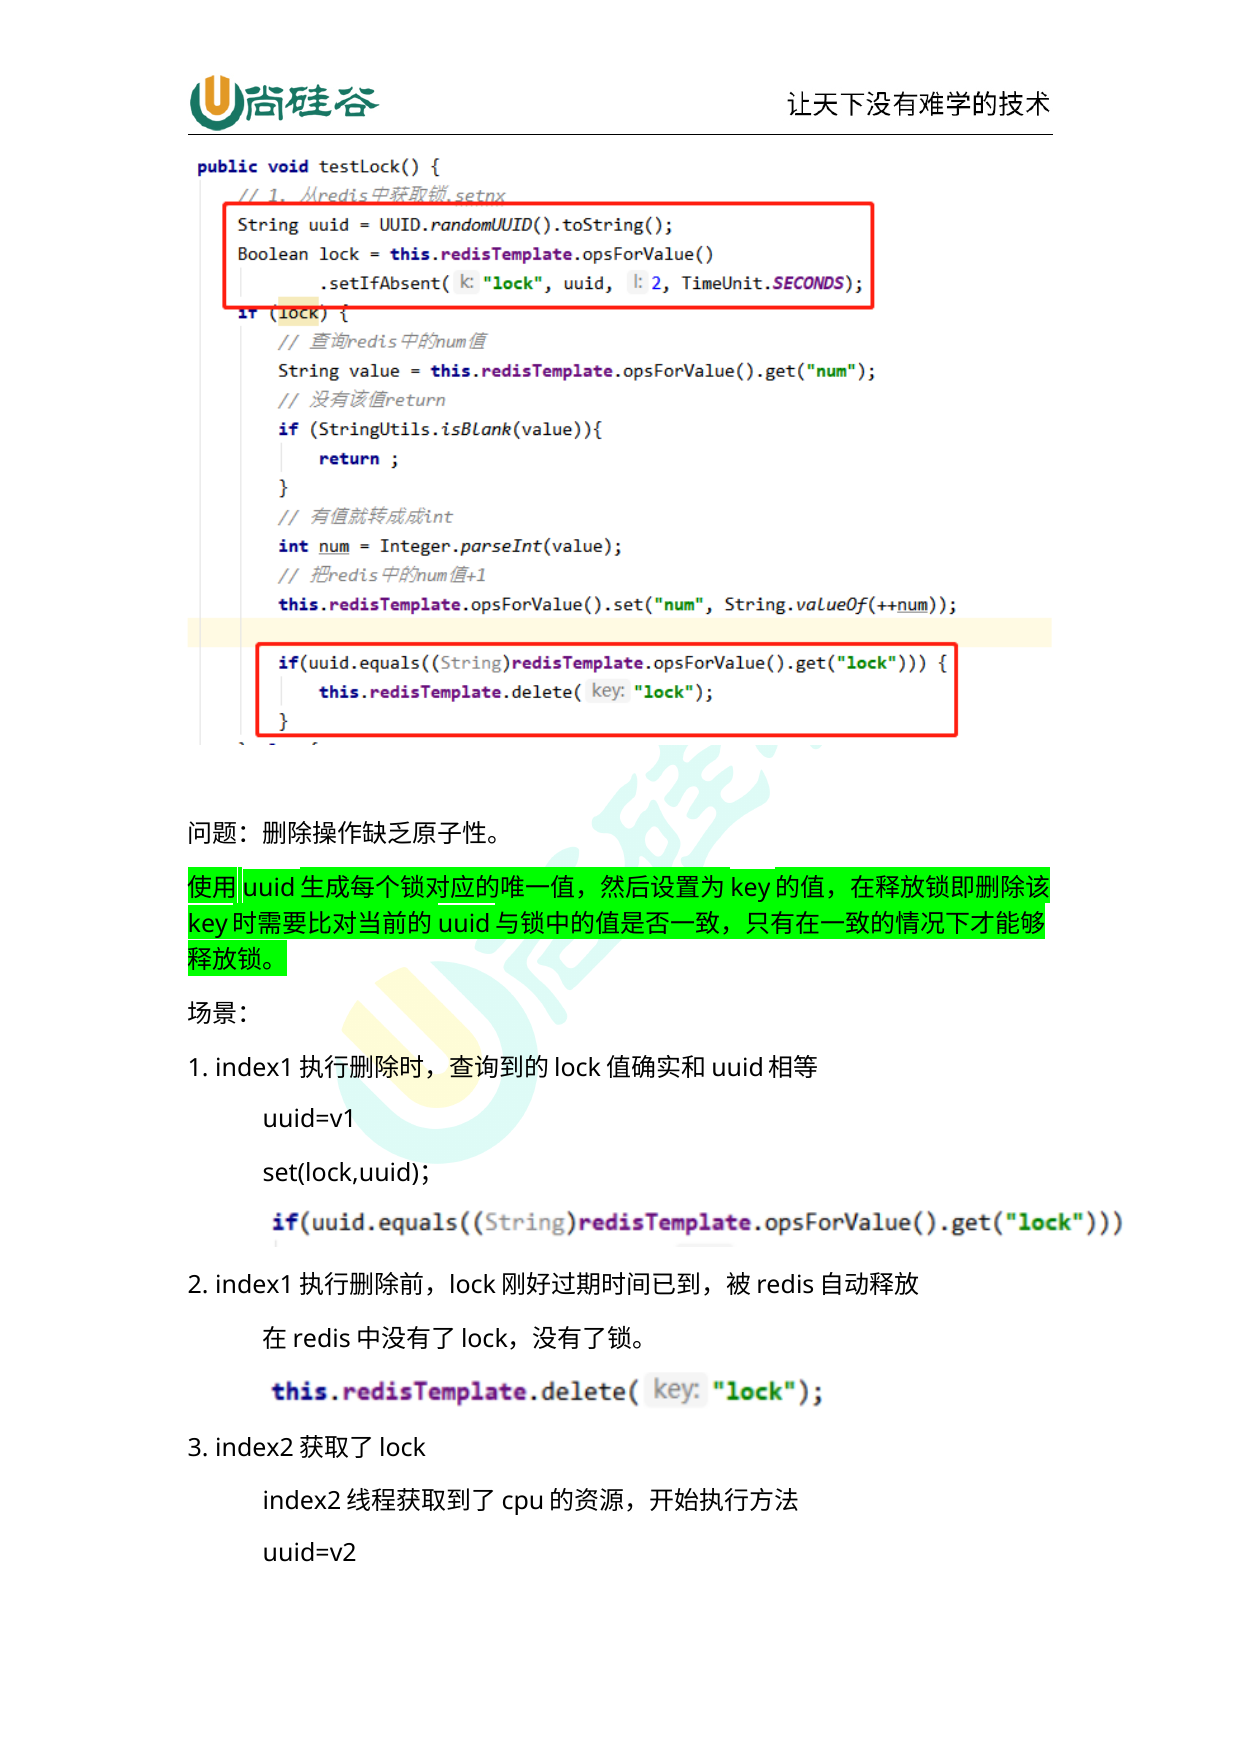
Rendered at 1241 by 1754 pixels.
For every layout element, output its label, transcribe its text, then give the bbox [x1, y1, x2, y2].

text uuid=v1 [187, 1101, 1053, 1135]
text uuid=v2 [187, 1534, 1053, 1569]
picture [262, 1372, 855, 1410]
picture [262, 1206, 1128, 1247]
text set(lock,uuid)； [187, 1152, 1053, 1188]
list index2获取了lock [187, 1427, 1053, 1463]
picture [187, 73, 1053, 132]
list index1执行删除时，查询到的lock值确实和uuid相等 [187, 1047, 1053, 1083]
text 问题：删除操作缺乏原子性。 [187, 813, 1053, 849]
text 场景： [187, 993, 1053, 1029]
text 使用uuid生成每个锁对应的唯一值，然后设置为key的值，在释放锁即删除该key时需要比对当前的uuid与锁中的值是否一致，只有在一致的情况下才能够释放锁。 [187, 867, 1053, 976]
list index1执行删除前，lock刚好过期时间已到，被redis自动释放 [187, 1264, 1053, 1301]
text index2线程获取到了cpu的资源，开始执行方法 [187, 1481, 1053, 1517]
text 在redis中没有了lock，没有了锁。 [187, 1318, 1053, 1354]
picture [187, 156, 1052, 745]
